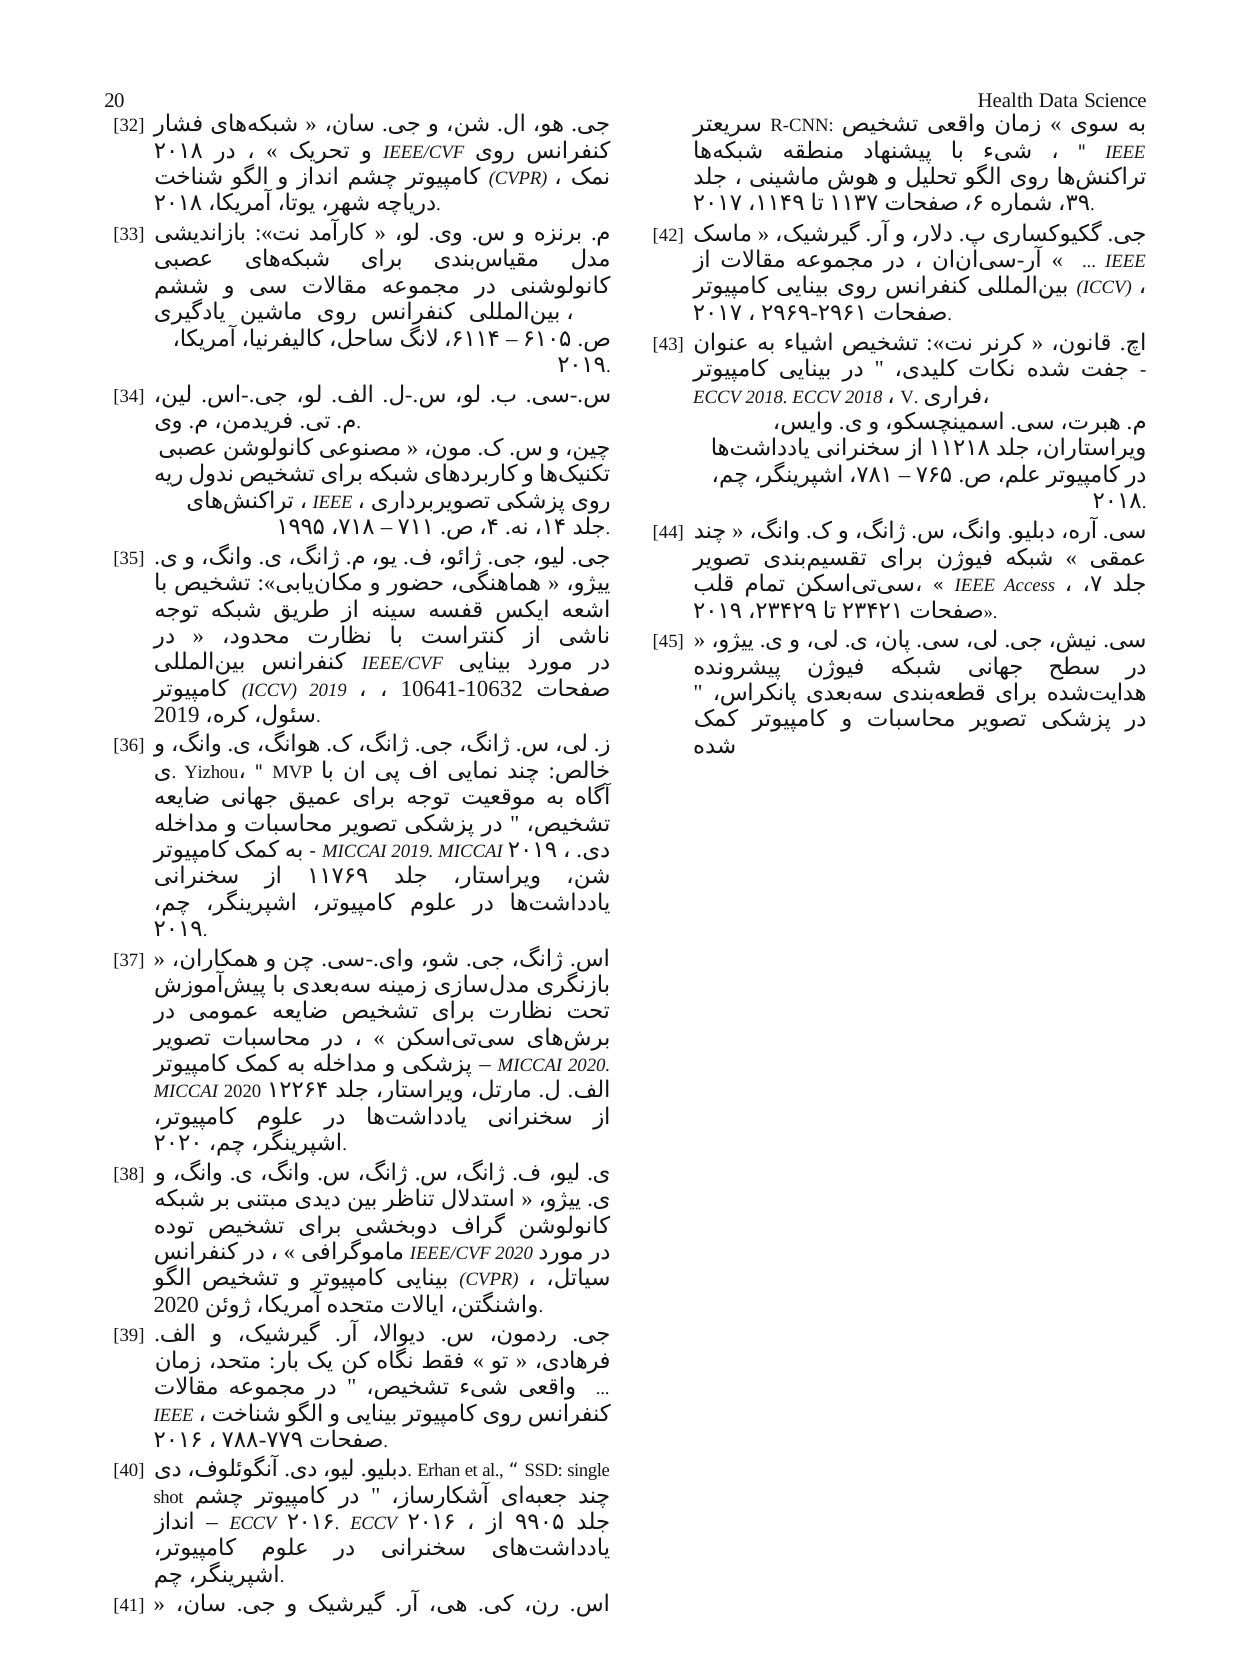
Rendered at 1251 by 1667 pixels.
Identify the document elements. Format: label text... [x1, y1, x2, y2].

list سی. آره، دبلیو. وانگ، س. ژانگ، و ک. وانگ، « چند عمقی » شبکه فیوژن برای تقسیم‌بندی تصویر سی‌تی‌اسکن تمام قلب، « IEEE Access ، جلد ۷، صفحات ۲۳۴۲۱ تا ۲۳۴۲۹، ۲۰۱۹». [652, 518, 1146, 623]
text ص. ۶۱۰۵ – ۶۱۱۴، لانگ ساحل، کالیفرنیا، آمریکا، ۲۰۱۹. [153, 325, 611, 378]
list اس. رن، کی. هی، آر. گیرشیک و جی. سان، « سریعتر R-CNN: به سوی » زمان واقعی تشخیص شیء با پیشنهاد منطقه شبکه‌ها ، " IEEE تراکنش‌ها روی الگو تحلیل و هوش ماشینی ، جلد ۳۹، شماره ۶، صفحات ۱۱۳۷ تا ۱۱۴۹، ۲۰۱۷. [652, 110, 1146, 216]
list جی. هو، ال. شن، و جی. سان، « شبکه‌های فشار و تحریک » ، در ۲۰۱۸ IEEE/CVF کنفرانس روی کامپیوتر چشم انداز و الگو شناخت (CVPR) ، نمک دریاچه شهر، یوتا، آمریکا، ۲۰۱۸. [113, 110, 610, 216]
text م. هبرت، سی. اسمینچسکو، و ی. وایس، ویراستاران، جلد ۱۱۲۱۸ از سخنرانی یادداشت‌ها در کامپیوتر علم، ص. ۷۶۵ – ۷۸۱، اشپرینگر، چم، ۲۰۱۸. [693, 408, 1146, 513]
text چین، و س. ک. مون، « مصنوعی کانولوشن عصبی تکنیک‌ها و کاربردهای شبکه برای تشخیص ندول ریه ، تراکنش‌های IEEE روی پزشکی تصویربرداری ، جلد ۱۴، نه. ۴، ص. ۷۱۱ – ۷۱۸، ۱۹۹۵. [153, 434, 610, 539]
list دبلیو. لیو، دی. آنگوئلوف، دی. Erhan et al., “ SSD: single shot چند جعبه‌ای آشکارساز، " در کامپیوتر چشم انداز – ECCV ۲۰۱۶. ECCV ۲۰۱۶ ، جلد ۹۹۰۵ از یادداشت‌های سخنرانی در علوم کامپیوتر، اشپرینگر، چم. [113, 1455, 610, 1587]
list جی. ردمون، س. دیوالا، آر. گیرشیک، و الف. فرهادی، « تو » فقط نگاه کن یک بار: متحد، زمان واقعی شیء تشخیص، " در مجموعه مقالات ‎‏ ... IEEE کنفرانس روی کامپیوتر بینایی و الگو شناخت ، صفحات ۷۷۹-۷۸۸ ، ۲۰۱۶. [113, 1321, 610, 1452]
list اس. ژانگ، جی. شو، وای.-سی. چن و همکاران، « بازنگری مدل‌سازی زمینه سه‌بعدی با پیش‌آموزش تحت نظارت برای تشخیص ضایعه عمومی در برش‌های سی‌تی‌اسکن » ، در محاسبات تصویر پزشکی و مداخله به کمک کامپیوتر – MICCAI 2020. MICCAI 2020 الف. ل. مارتل، ویراستار، جلد ۱۲۲۶۴ از سخنرانی یادداشت‌ها در علوم کامپیوتر، اشپرینگر، چم، ۲۰۲۰. [113, 945, 610, 1156]
list س.-سی. ب. لو، س.-ل. الف. لو، جی.-اس. لین، م. تی. فریدمن، م. وی. [113, 381, 611, 434]
list سی. نیش، جی. لی، سی. پان، ی. لی، و ی. ییژو، « در سطح جهانی شبکه فیوژن پیشرونده هدایت‌شده برای قطعه‌بندی سه‌بعدی پانکراس، " در پزشکی تصویر محاسبات و کامپیوتر کمک شده [652, 626, 1146, 758]
list جی. لیو، جی. ژائو، ف. یو، م. ژانگ، ی. وانگ، و ی. ییژو، « هماهنگی، حضور و مکان‌یابی»: تشخیص با اشعه ایکس قفسه سینه از طریق شبکه توجه ناشی از کنتراست با نظارت محدود، « در کنفرانس بین‌المللی IEEE/CVF در مورد بینایی کامپیوتر (ICCV) 2019 ، صفحات 10632-10641 ، سئول، کره، 2019. [113, 543, 610, 727]
list اس. رن، کی. هی، آر. گیرشیک و جی. سان، « سریعتر R-CNN: به سوی » زمان واقعی تشخیص شیء با پیشنهاد منطقه شبکه‌ها ، " IEEE تراکنش‌ها روی الگو تحلیل و هوش ماشینی ، جلد ۳۹، شماره ۶، صفحات ۱۱۳۷ تا ۱۱۴۹، ۲۰۱۷. [113, 1590, 610, 1617]
list اچ. قانون، « کرنر نت»: تشخیص اشیاء به عنوان جفت شده نکات کلیدی، " در بینایی کامپیوتر - ECCV 2018. ECCV 2018 ، V. فراری، [652, 329, 1146, 408]
list م. برنزه و س. وی. لو، « کارآمد نت»: بازاندیشی مدل مقیاس‌بندی برای شبکه‌های عصبی کانولوشنی در مجموعه مقالات سی و ششم بین‌المللی کنفرانس روی ماشین یادگیری ، [113, 219, 610, 324]
list جی. گکیوکساری پ. دلار، و آر. گیرشیک، « ماسک » آر-سی‌ان‌ان ، در مجموعه مقالات از ‎‏ ... IEEE بین‌المللی کنفرانس روی بینایی کامپیوتر (ICCV) ، صفحات ۲۹۶۱-۲۹۶۹ ، ۲۰۱۷. [652, 220, 1146, 325]
list ز. لی، س. ژانگ، جی. ژانگ، ک. هوانگ، ی. وانگ، و ی. Yizhou، " MVP خالص: چند نمایی اف پی ان با آگاه به موقعیت توجه برای عمیق جهانی ضایعه تشخیص، " در پزشکی تصویر محاسبات و مداخله به کمک کامپیوتر - MICCAI 2019. MICCAI ۲۰۱۹ ، دی. شن، ویراستار، جلد ۱۱۷۶۹ از سخنرانی یادداشت‌ها در علوم کامپیوتر، اشپرینگر، چم، ۲۰۱۹. [113, 731, 610, 941]
list ی. لیو، ف. ژانگ، س. ژانگ، س. وانگ، ی. وانگ، و ی. ییژو، « استدلال تناظر بین دیدی مبتنی بر شبکه کانولوشن گراف دوبخشی برای تشخیص توده ماموگرافی » ، در کنفرانس IEEE/CVF 2020 در مورد بینایی کامپیوتر و تشخیص الگو (CVPR) ، سیاتل، واشنگتن، ایالات متحده آمریکا، ژوئن 2020. [113, 1159, 610, 1317]
